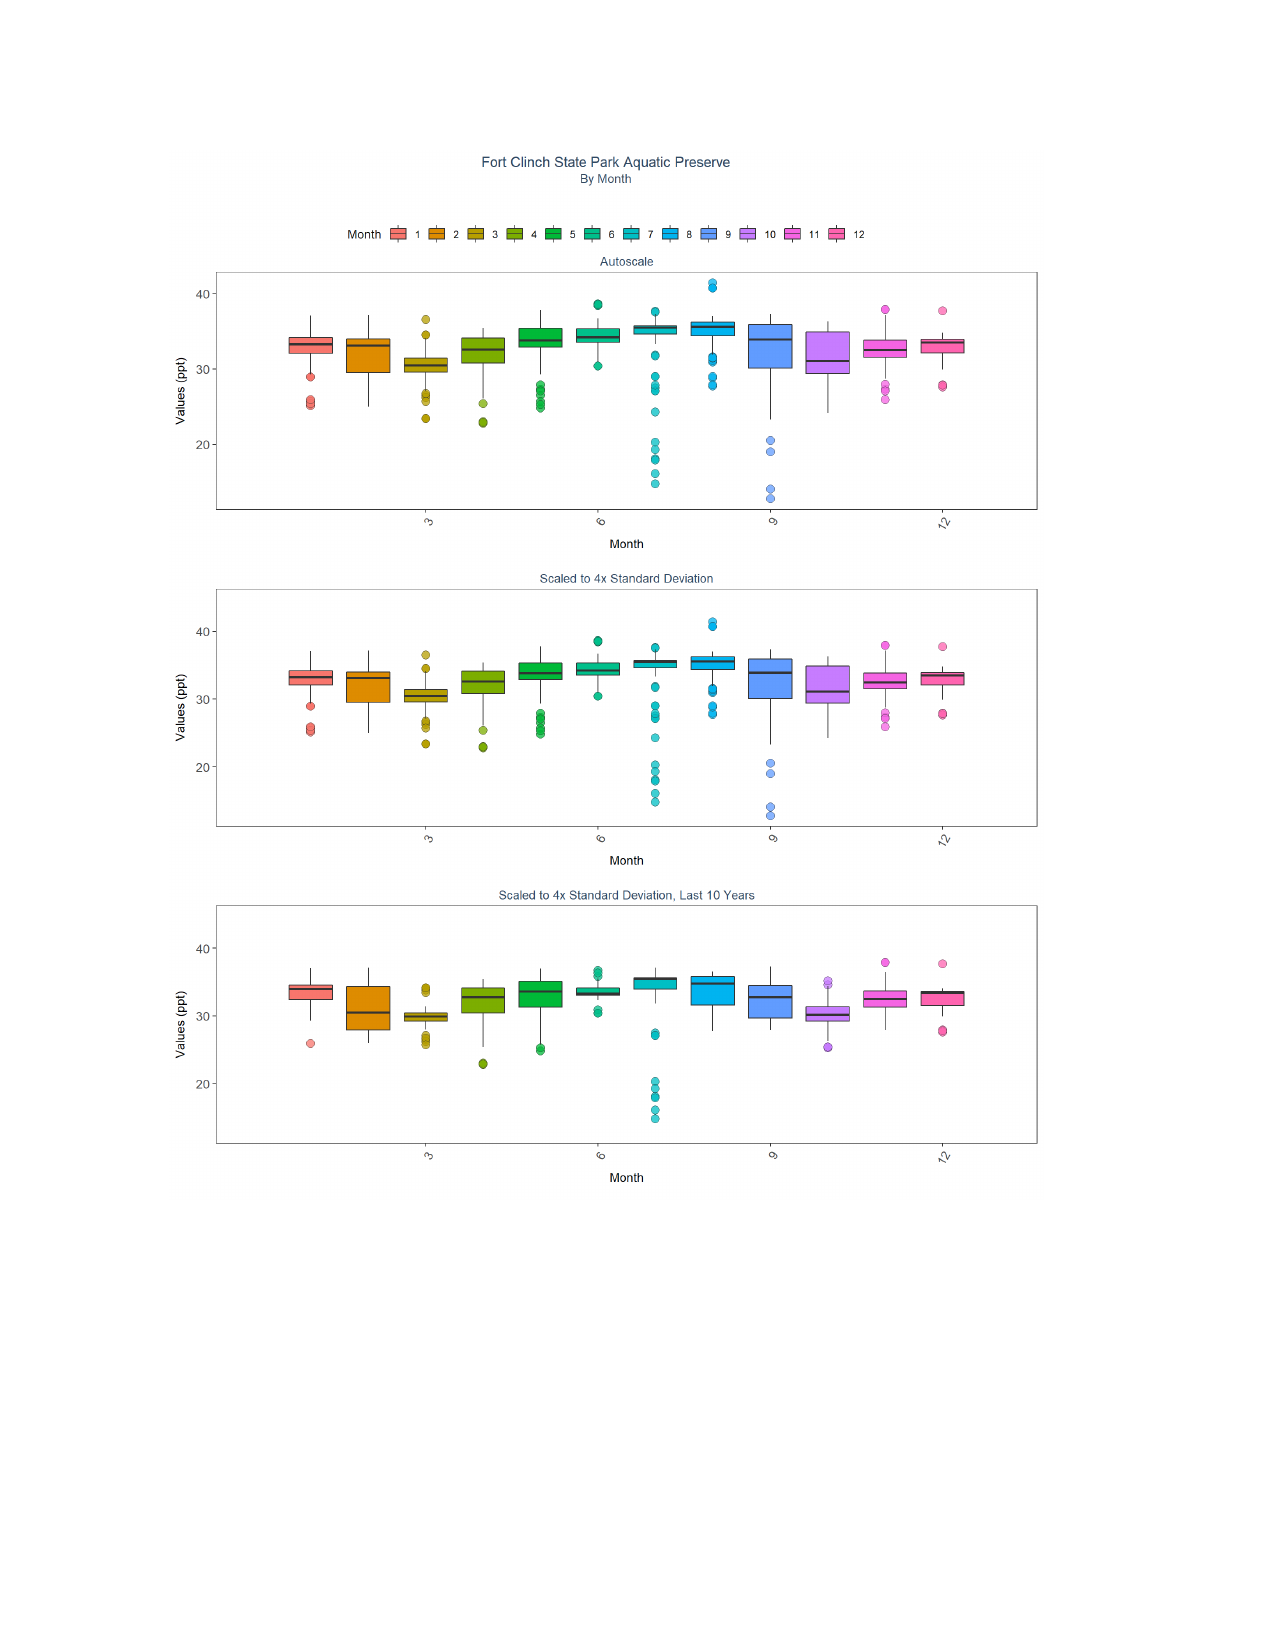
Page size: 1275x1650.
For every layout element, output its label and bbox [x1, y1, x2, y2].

picture [168, 150, 1044, 1200]
